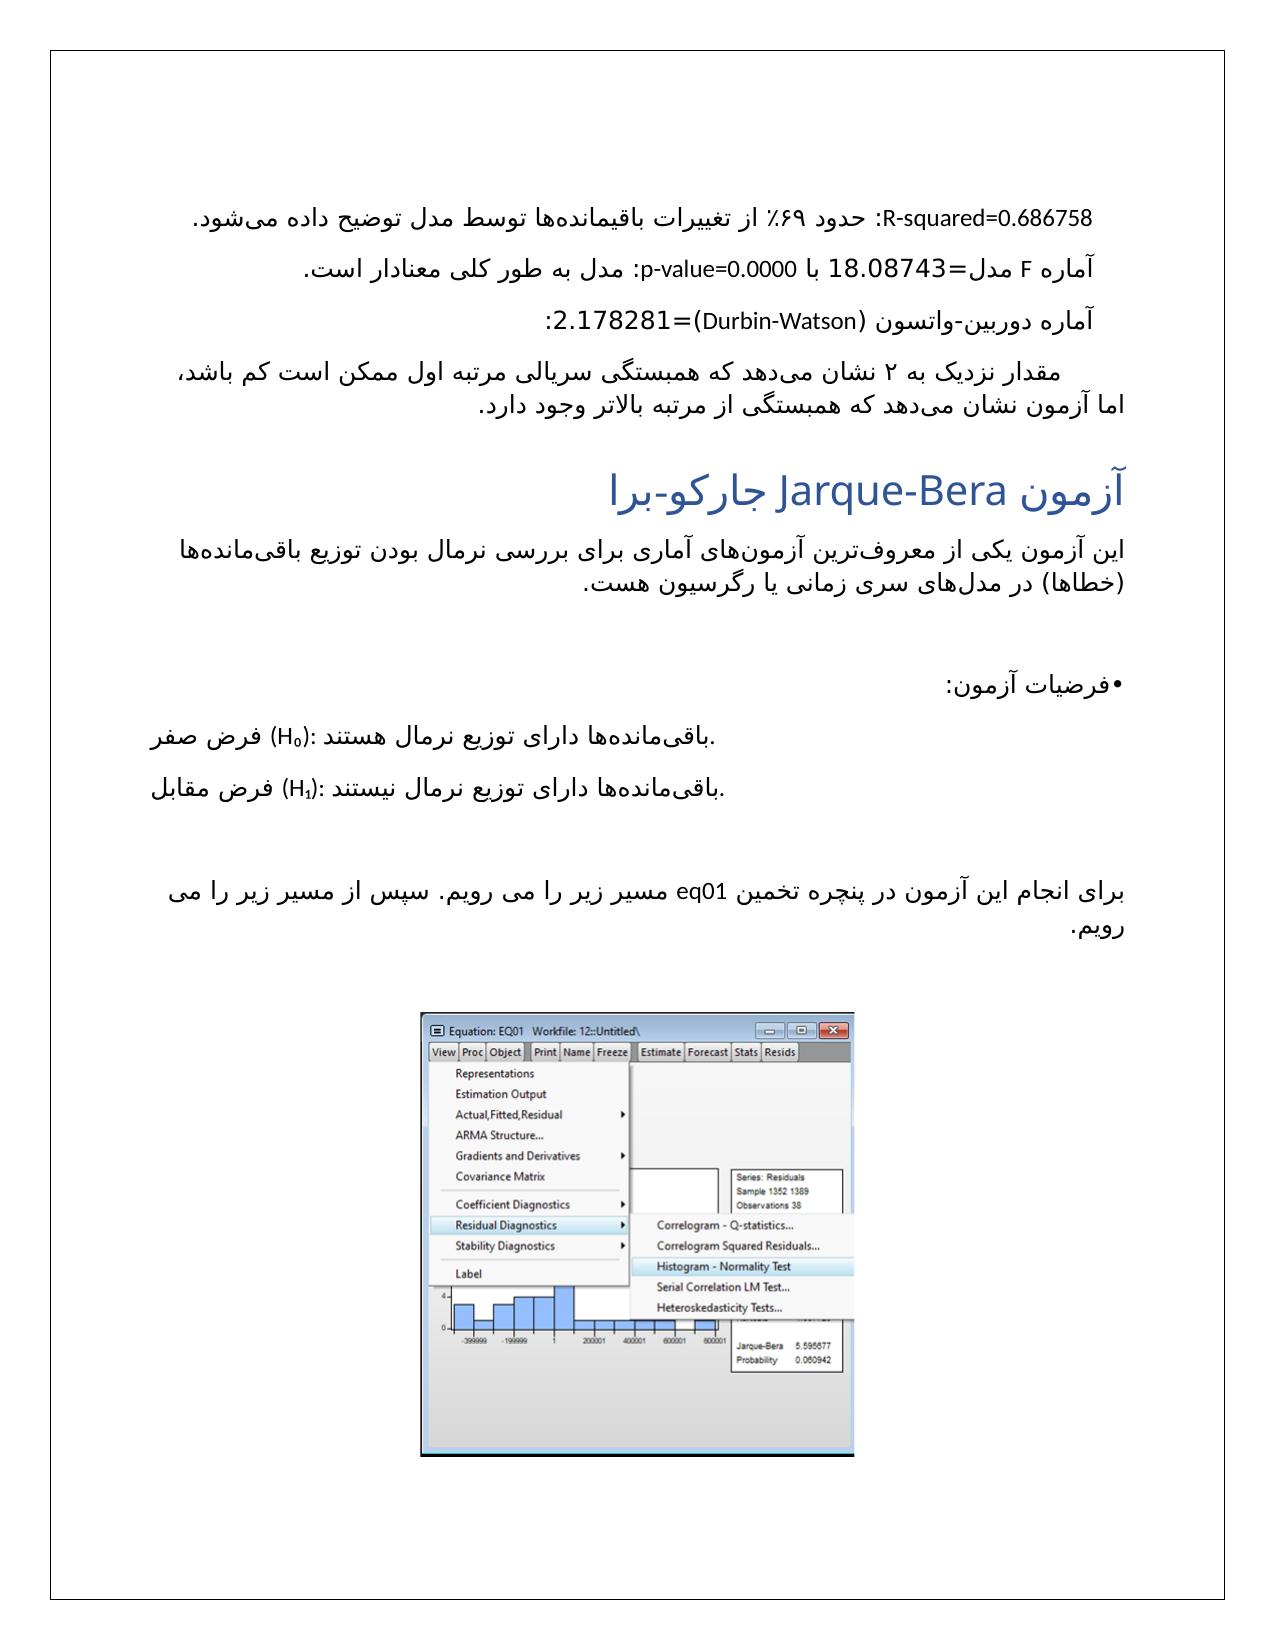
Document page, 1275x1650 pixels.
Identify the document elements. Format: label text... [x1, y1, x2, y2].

text •فرضیات آزمون: [150, 670, 1125, 699]
text R-squared=0.686758: حدود ۶۹٪ از تغییرات باقیمانده‌ها توسط مدل توضیح داده می‌شود. [150, 202, 1125, 232]
text این آزمون یکی از معروف‌ترین آزمون‌های آماری برای بررسی نرمال بودن توزیع باقی‌مانده‌ها (خطاها) در مدل‌های سری زمانی یا رگرسیون هست. [150, 535, 1125, 597]
subtitle آزمون Jarque-Bera جارکو-برا [150, 461, 1125, 518]
picture [420, 1012, 855, 1457]
text فرض مقابل (H₁): باقی‌مانده‌ها دارای توزیع نرمال نیستند. [150, 772, 1125, 803]
text آماره دوربین-واتسون (Durbin-Watson)=2.178281: [150, 305, 1125, 336]
text مقدار نزدیک به ۲ نشان می‌دهد که همبستگی سریالی مرتبه اول ممکن است کم باشد، اما آزمون نشان می‌دهد که همبستگی از مرتبه بالاتر وجود دارد. [150, 357, 1125, 419]
text برای انجام این آزمون در پنچره تخمین eq01 مسیر زیر را می رویم. سپس از مسیر زیر را می رویم. [150, 875, 1125, 939]
text آماره F مدل=18.08743 با p-value=0.0000: مدل به طور کلی معنادار است. [150, 253, 1125, 284]
text فرض صفر (H₀): باقی‌مانده‌ها دارای توزیع نرمال هستند. [150, 720, 1125, 751]
